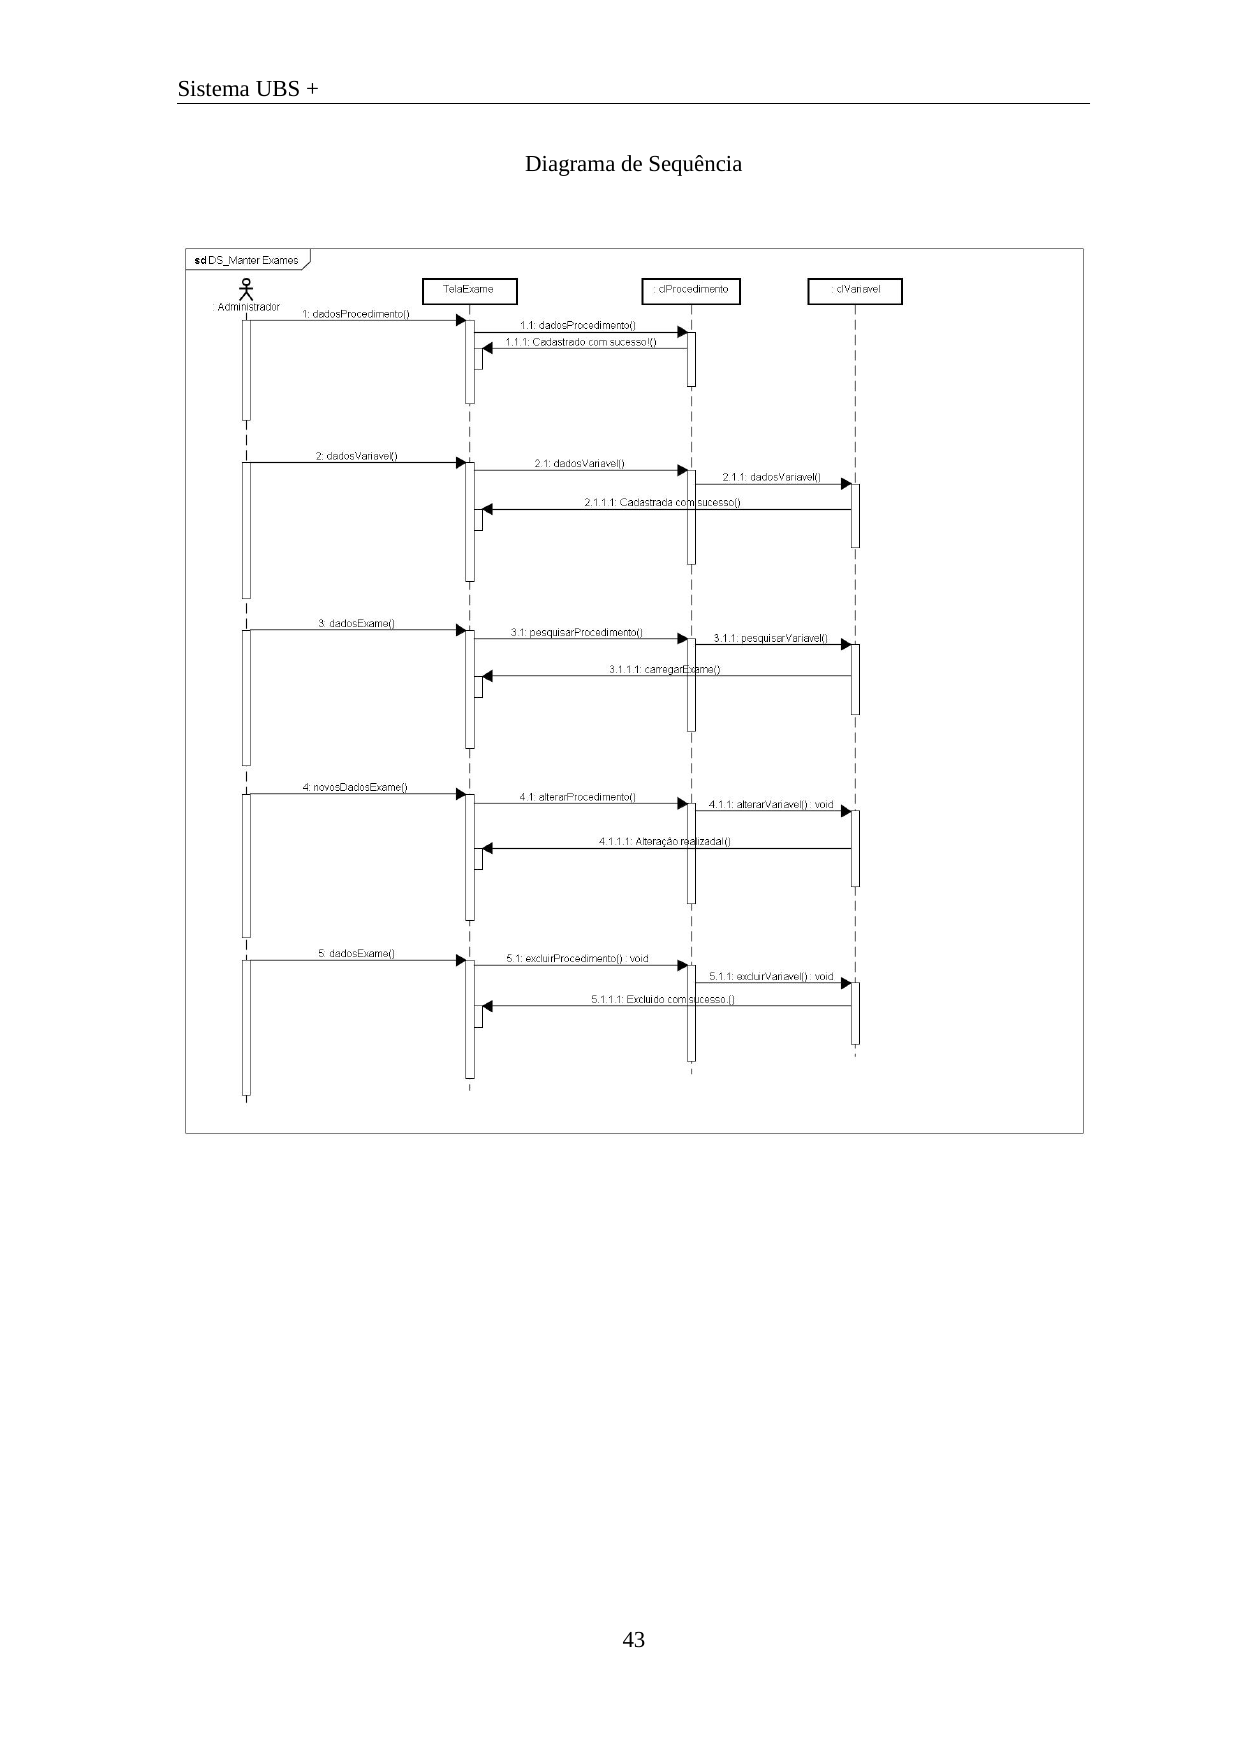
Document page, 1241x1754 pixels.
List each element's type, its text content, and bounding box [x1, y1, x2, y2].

picture [177, 240, 1091, 1141]
text Diagrama de Sequência [177, 150, 1090, 176]
